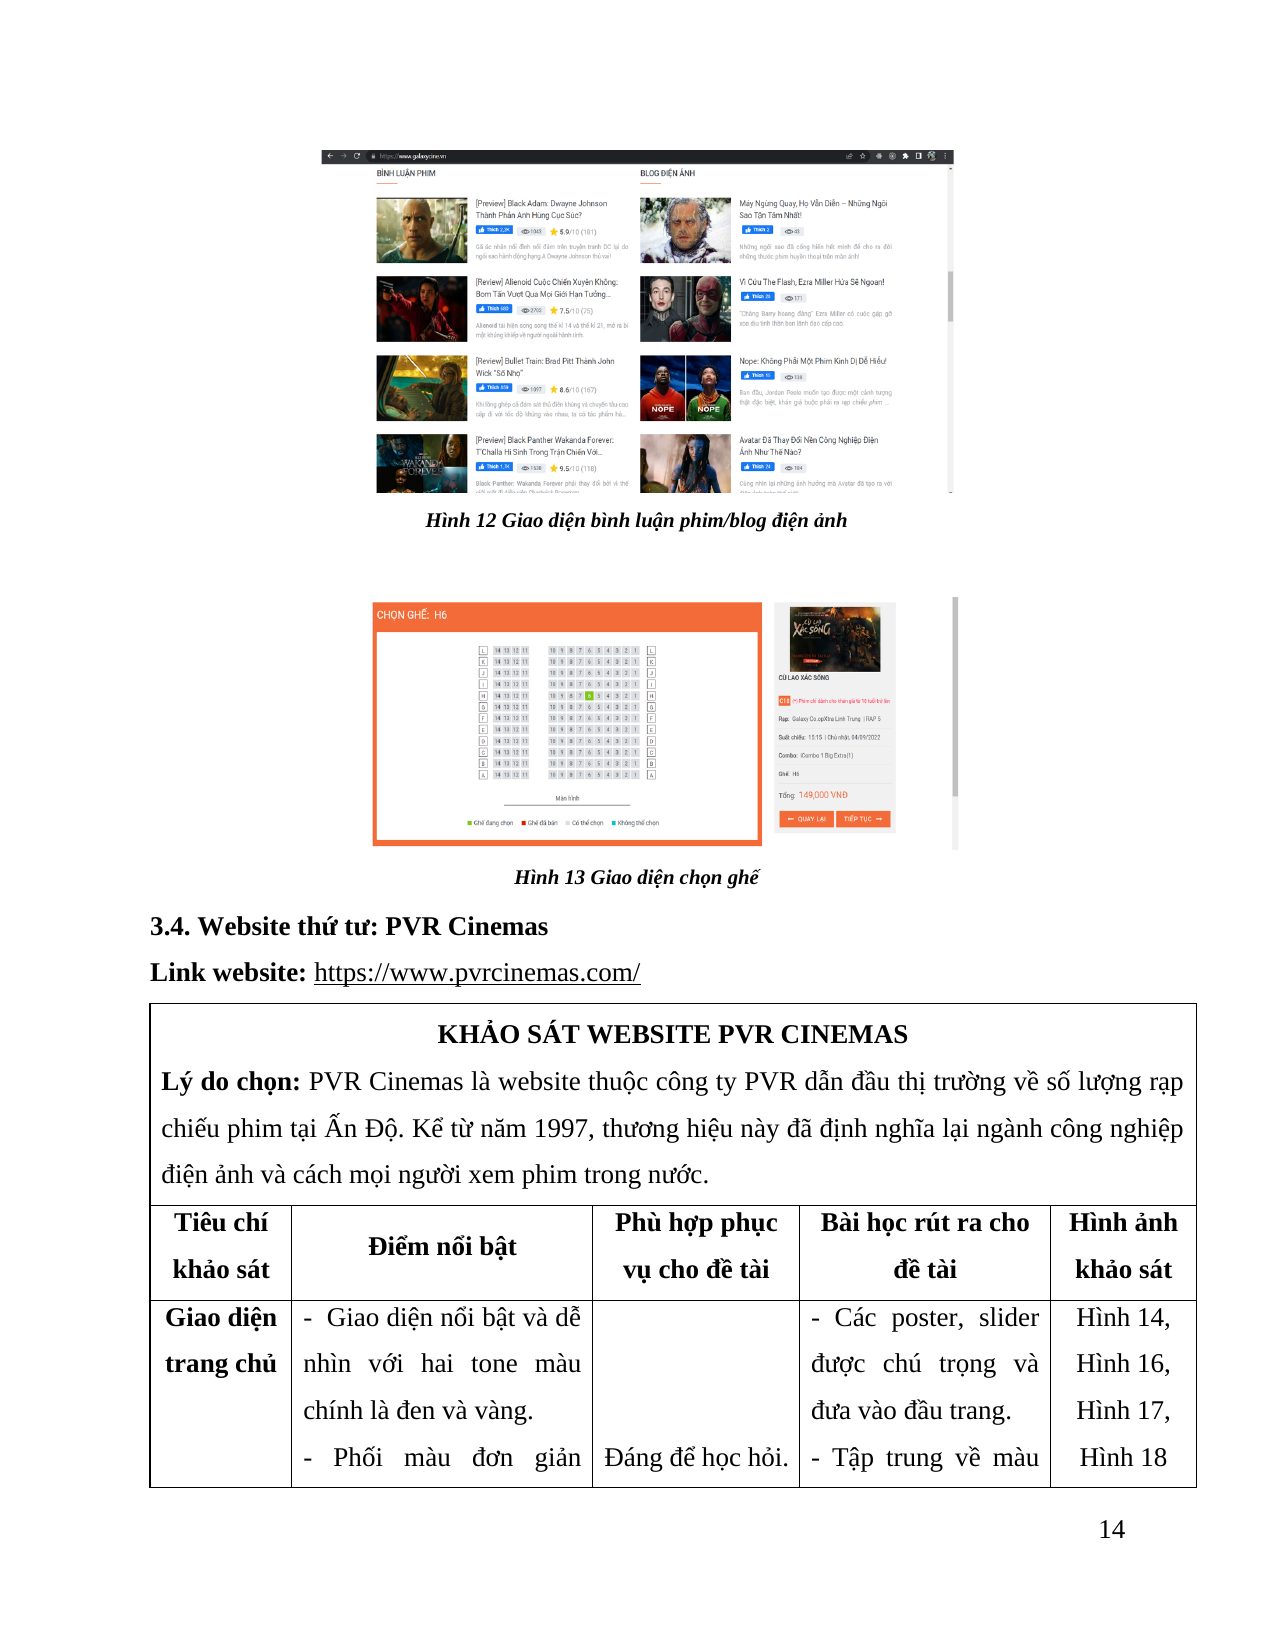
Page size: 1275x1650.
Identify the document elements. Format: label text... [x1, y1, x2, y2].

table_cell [800, 1301, 1050, 1487]
picture [321, 150, 954, 493]
table_cell Giao diện trang chủ [151, 1301, 291, 1487]
text Link website: https://www.pvrcinemas.com/ [150, 956, 1125, 988]
subtitle 3.4. Website thứ tư: PVR Cinemas [150, 910, 1021, 941]
text Hình 13 Giao diện chọn ghế [150, 865, 1125, 889]
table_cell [292, 1301, 592, 1487]
table_cell Phù hợp phục vụ cho đề tài [593, 1206, 799, 1299]
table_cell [1051, 1301, 1196, 1487]
table_header KHẢO SÁT WEBSITE PVR CINEMAS Lý do chọn: PVR Cinemas là website thuộc công ty PVR dẫn đầu thị trường về số lượng rạp chiếu phim tại Ấn Độ. Kể từ năm 1997, thương hiệu này đã định nghĩa lại ngành công nghiệp điện ảnh và cách mọi người xem phim trong nước. [151, 1004, 1196, 1205]
picture [316, 597, 959, 850]
table_cell Đáng để học hỏi. [593, 1301, 799, 1487]
text Hình 12 Giao diện bình luận phim/blog điện ảnh [150, 508, 1125, 532]
table_cell Tiêu chí khảo sát [151, 1206, 291, 1299]
table_cell Hình ảnh khảo sát [1051, 1206, 1196, 1299]
table_cell Bài học rút ra cho đề tài [800, 1206, 1050, 1299]
table_cell Điểm nổi bật [292, 1206, 592, 1299]
